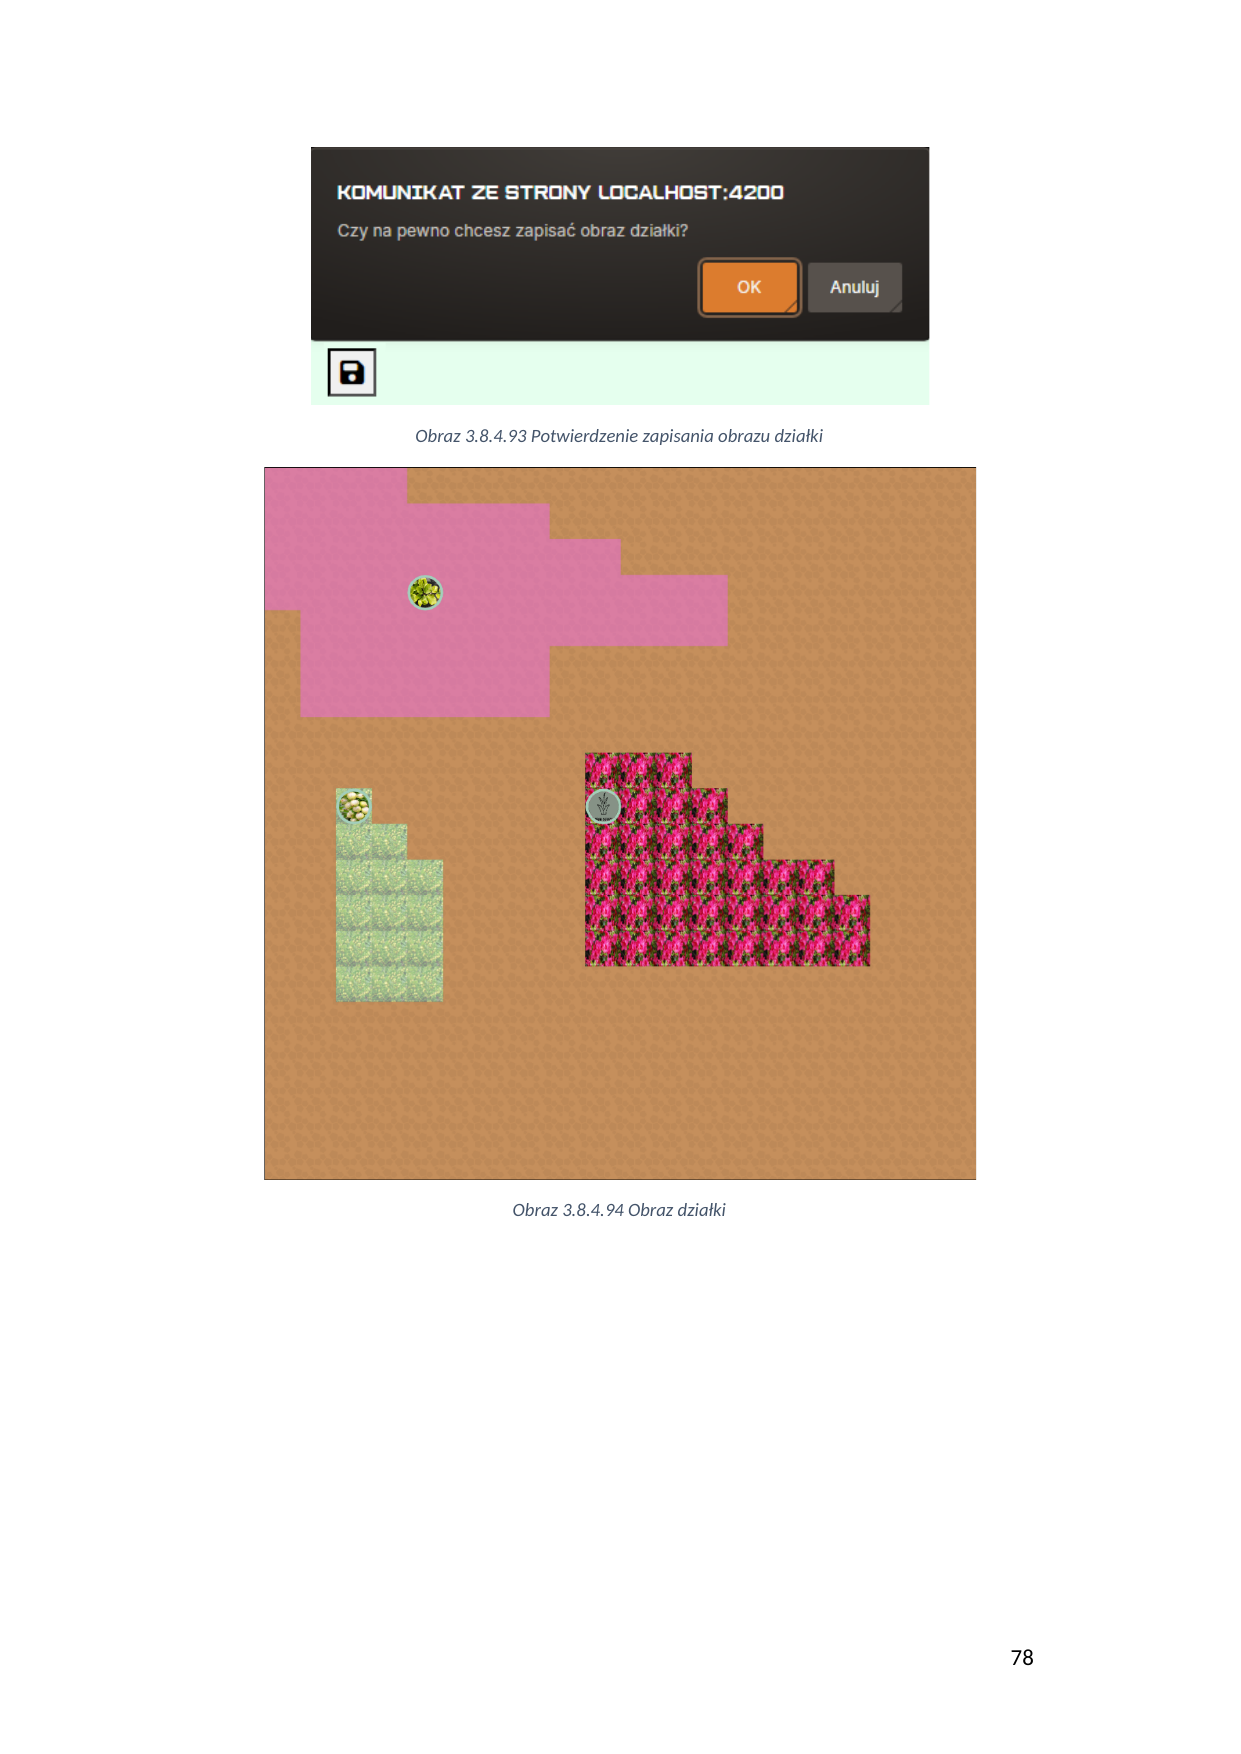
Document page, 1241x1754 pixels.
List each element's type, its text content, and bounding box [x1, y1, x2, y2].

picture [264, 467, 977, 1180]
picture [311, 147, 930, 405]
